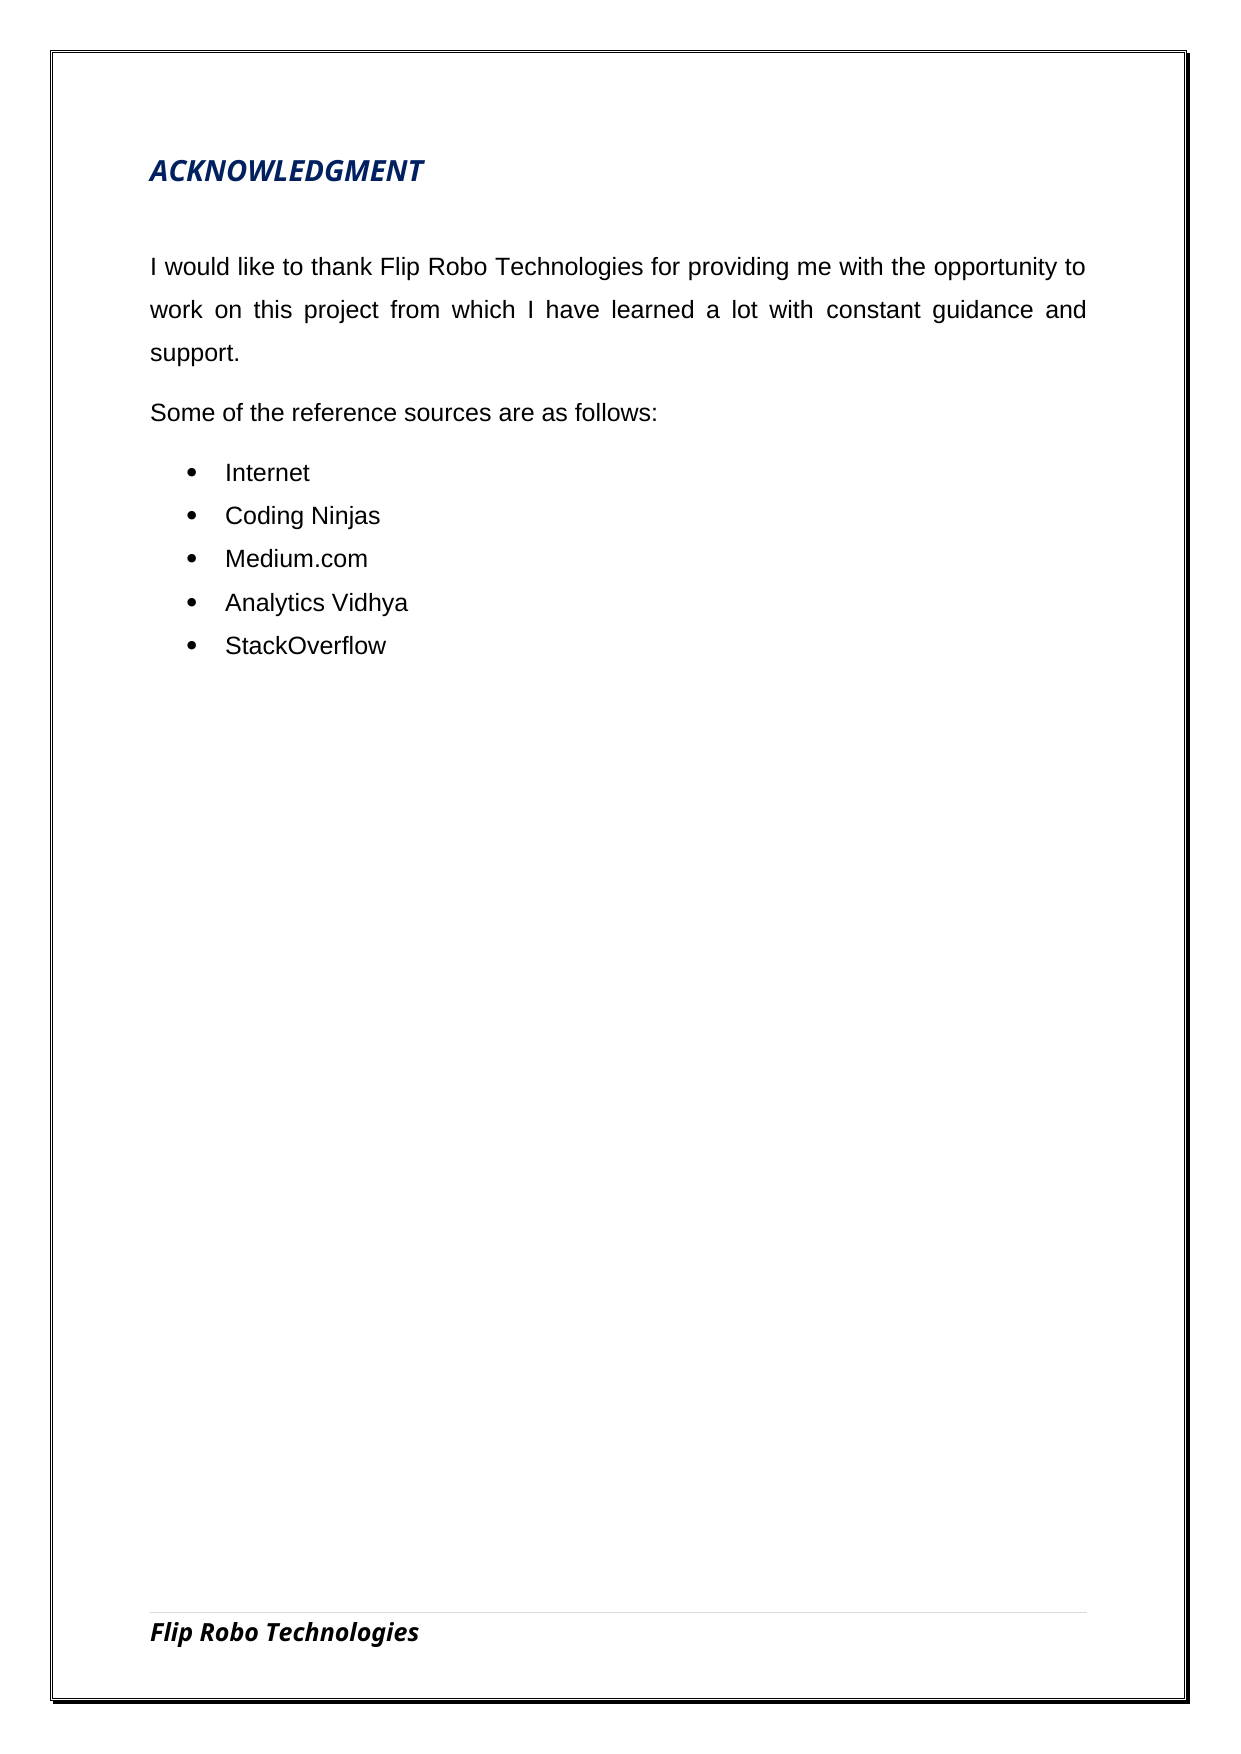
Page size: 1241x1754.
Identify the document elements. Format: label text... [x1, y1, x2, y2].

text I would like to thank Flip Robo Technologies for providing me with the opportunity to work on this project from which I have learned a lot with constant guidance and support. [150, 252, 1087, 367]
text Some of the reference sources are as follows: [150, 398, 1087, 427]
subtitle ACKNOWLEDGMENT [150, 150, 1087, 190]
list Analytics Vidhya [187, 588, 1087, 617]
list Medium.com [187, 544, 1087, 573]
list Internet [187, 458, 1087, 487]
list Coding Ninjas [187, 501, 1087, 530]
list StackOverflow [187, 631, 1087, 660]
